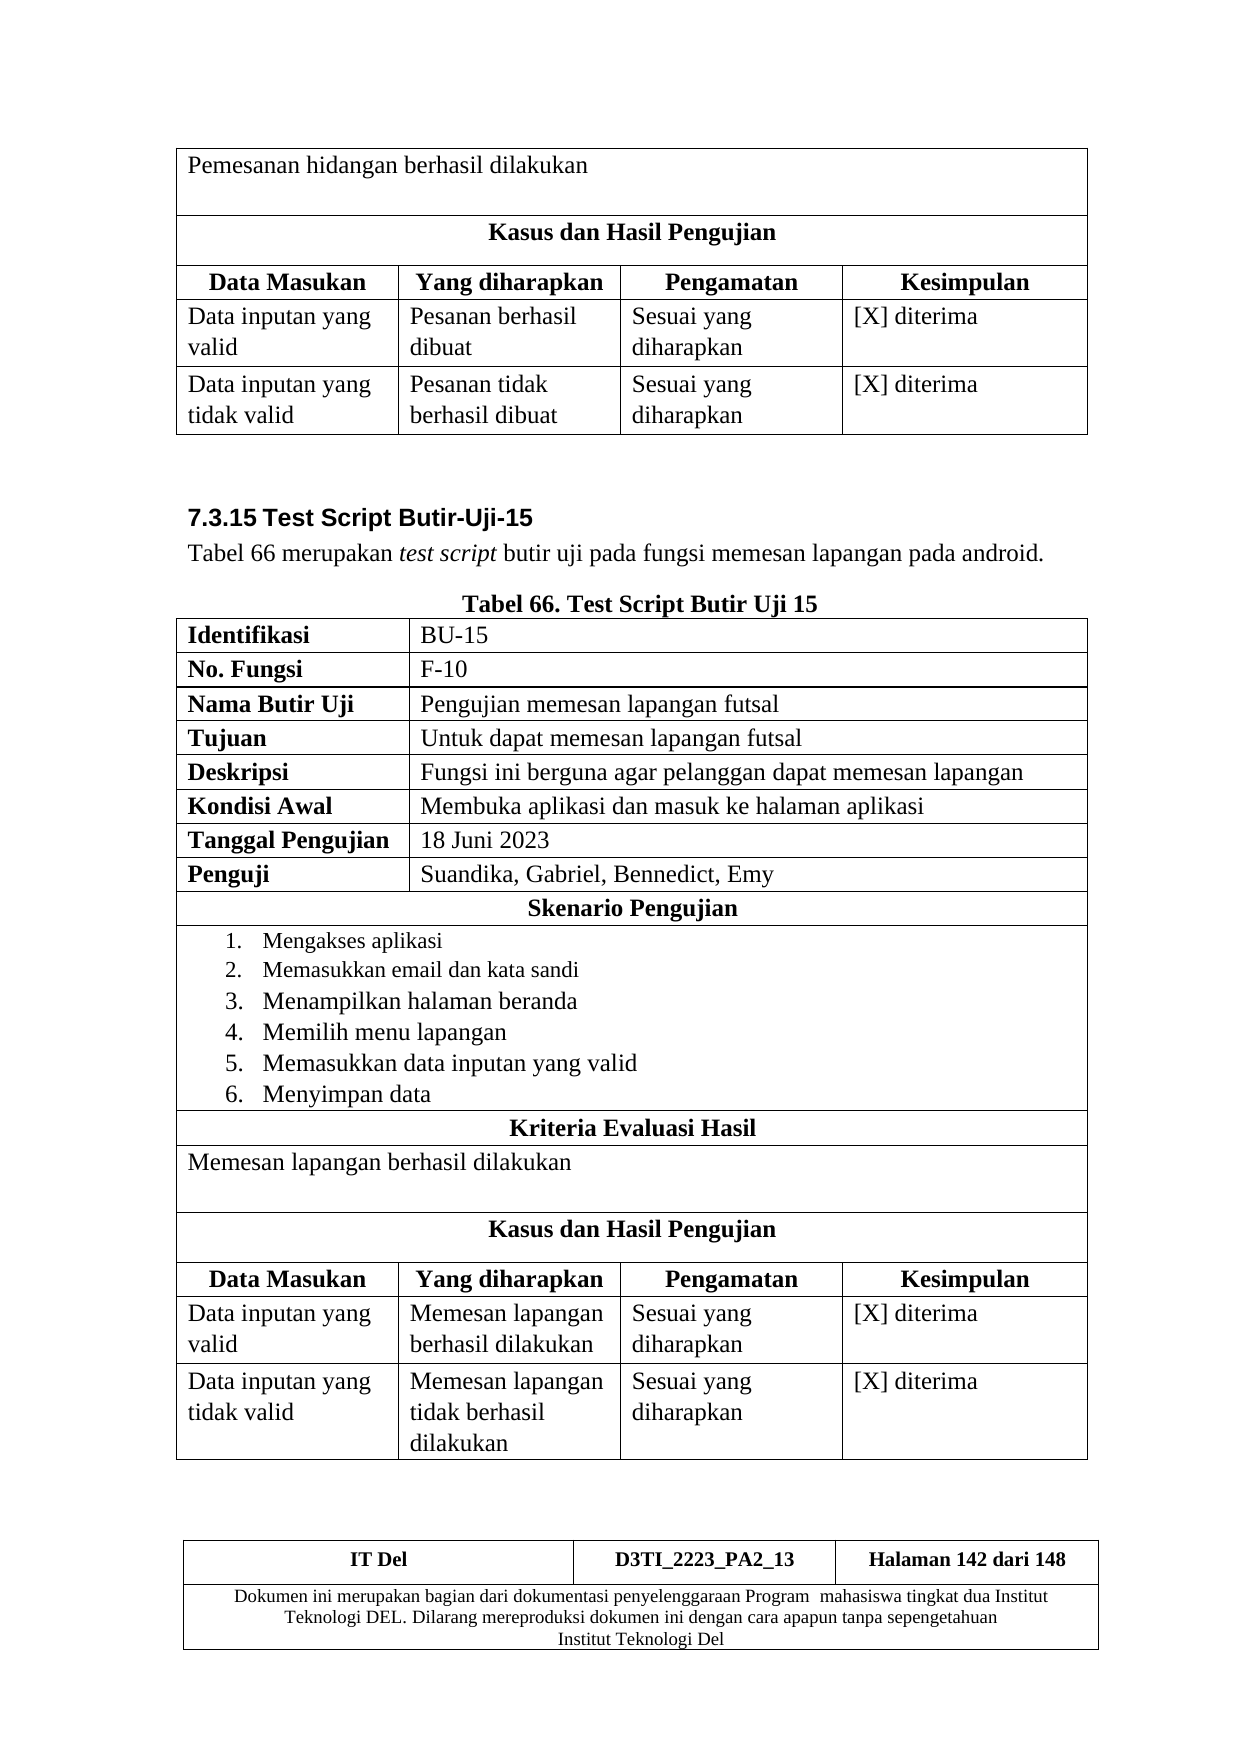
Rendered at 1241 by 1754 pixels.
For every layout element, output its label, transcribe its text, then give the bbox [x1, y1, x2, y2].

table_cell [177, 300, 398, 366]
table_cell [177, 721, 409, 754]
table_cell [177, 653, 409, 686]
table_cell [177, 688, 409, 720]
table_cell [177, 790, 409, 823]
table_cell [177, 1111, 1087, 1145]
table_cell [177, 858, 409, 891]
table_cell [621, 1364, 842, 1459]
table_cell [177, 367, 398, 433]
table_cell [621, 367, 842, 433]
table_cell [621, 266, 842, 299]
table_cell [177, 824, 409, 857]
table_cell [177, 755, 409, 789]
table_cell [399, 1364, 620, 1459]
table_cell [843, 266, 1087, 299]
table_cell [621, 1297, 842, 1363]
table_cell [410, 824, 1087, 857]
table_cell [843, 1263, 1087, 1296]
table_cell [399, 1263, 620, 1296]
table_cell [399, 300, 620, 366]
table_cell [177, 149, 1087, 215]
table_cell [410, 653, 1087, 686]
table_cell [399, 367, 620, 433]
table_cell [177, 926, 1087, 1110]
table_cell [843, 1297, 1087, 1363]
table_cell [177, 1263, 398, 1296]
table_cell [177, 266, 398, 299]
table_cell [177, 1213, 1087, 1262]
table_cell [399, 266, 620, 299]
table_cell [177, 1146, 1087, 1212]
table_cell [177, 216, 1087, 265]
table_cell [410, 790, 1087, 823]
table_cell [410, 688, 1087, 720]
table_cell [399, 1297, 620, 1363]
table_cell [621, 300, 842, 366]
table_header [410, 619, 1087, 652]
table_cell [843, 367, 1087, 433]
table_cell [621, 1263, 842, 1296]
text Tabel 66. Test Script Butir Uji 15 [187, 589, 1092, 618]
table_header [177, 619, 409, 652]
subtitle Test Script Butir-Uji-15 [187, 503, 1092, 531]
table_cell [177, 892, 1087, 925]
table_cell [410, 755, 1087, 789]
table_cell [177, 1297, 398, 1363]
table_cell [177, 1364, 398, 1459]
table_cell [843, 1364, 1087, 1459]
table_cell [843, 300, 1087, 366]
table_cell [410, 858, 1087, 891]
text Tabel 66 merupakan test script butir uji pada fungsi memesan lapangan pada android. [187, 538, 1086, 566]
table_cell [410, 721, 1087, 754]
